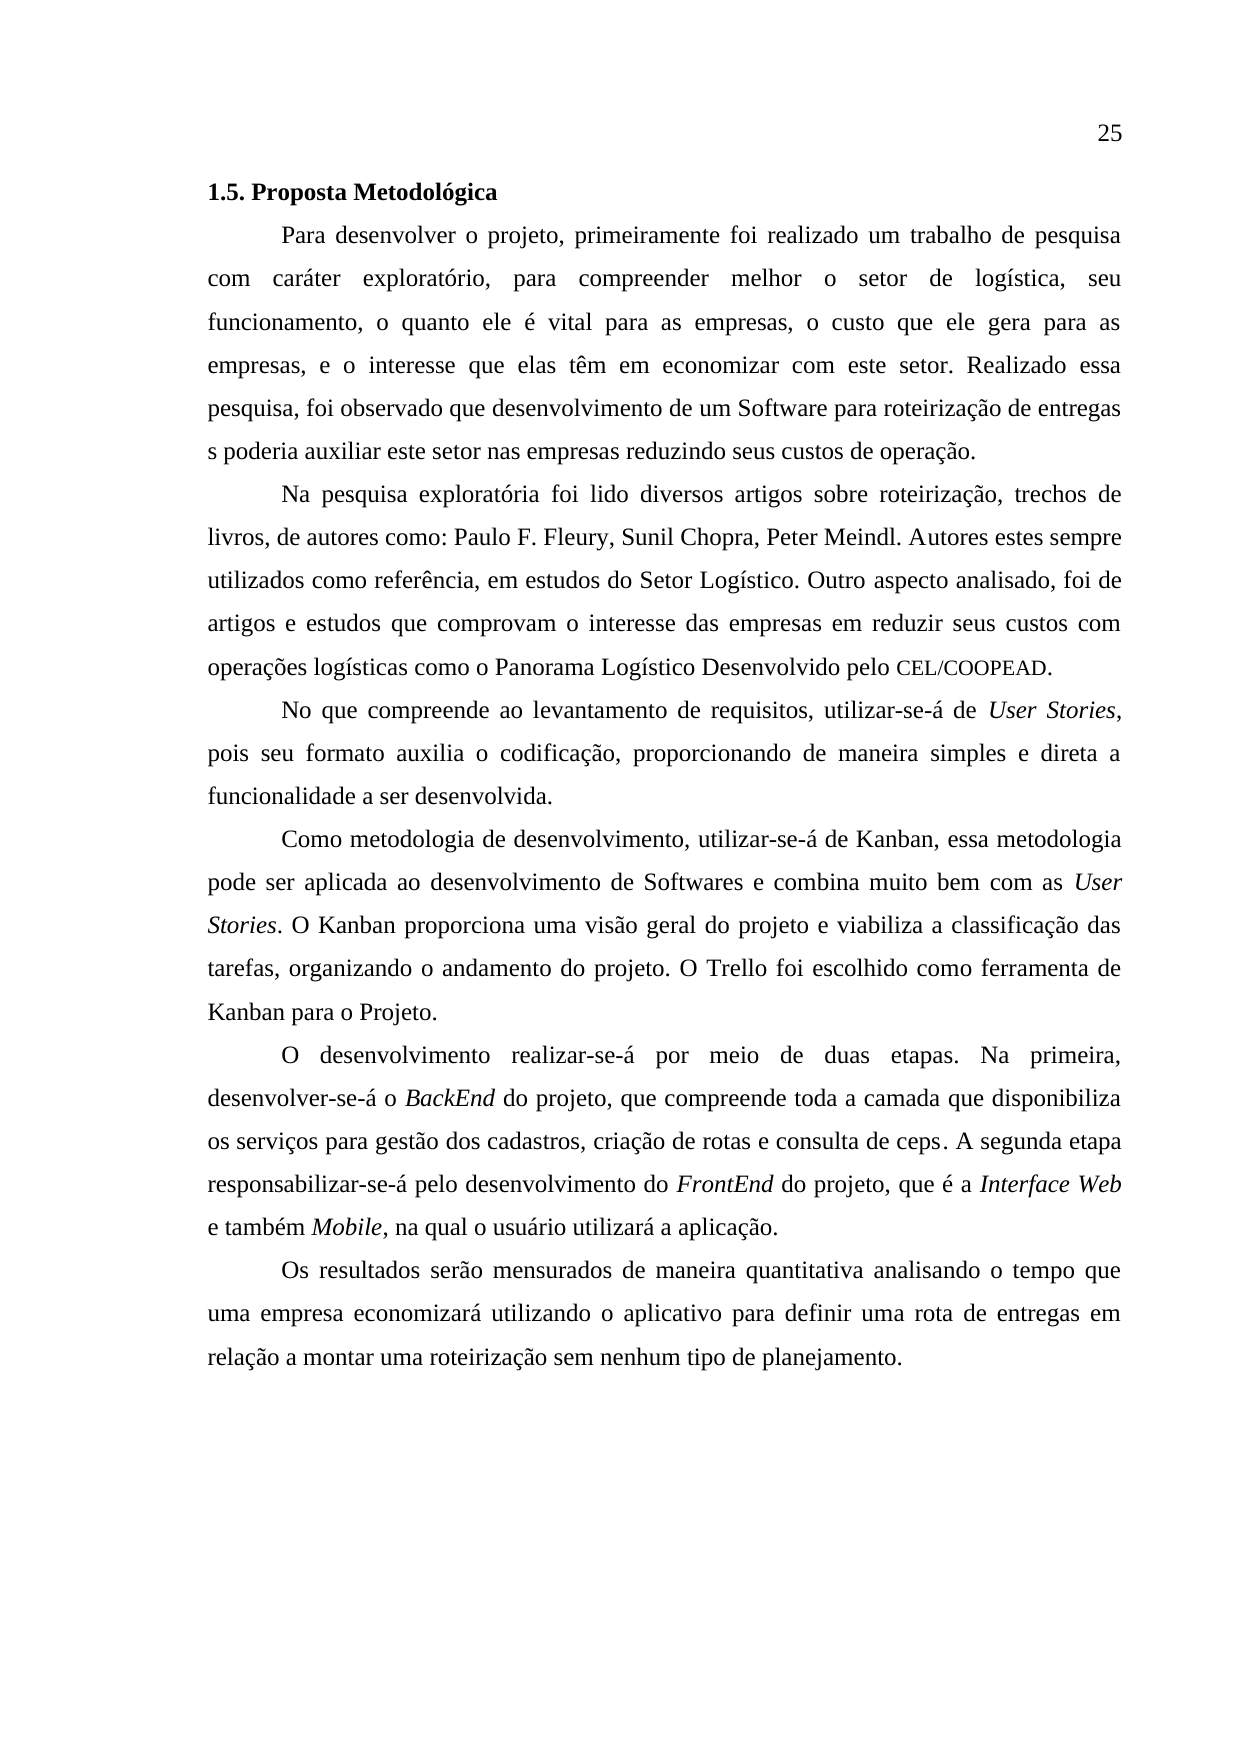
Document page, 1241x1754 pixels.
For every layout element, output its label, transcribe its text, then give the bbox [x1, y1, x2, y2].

text Os resultados serão mensurados de maneira quantitativa analisando o tempo que uma empresa economizará utilizando o aplicativo para definir uma rota de entregas em relação a montar uma roteirização sem nenhum tipo de planejamento. [207, 1255, 1122, 1370]
text O desenvolvimento realizar-se-á por meio de duas etapas. Na primeira, desenvolver-se-á o BackEnd do projeto, que compreende toda a camada que disponibiliza os serviços para gestão dos cadastros, criação de rotas e consulta de ceps. A segunda etapa responsabilizar-se-á pelo desenvolvimento do FrontEnd do projeto, que é a Interface Web e também Mobile, na qual o usuário utilizará a aplicação. [207, 1040, 1122, 1241]
subtitle Proposta Metodológica [177, 177, 1122, 206]
text Na pesquisa exploratória foi lido diversos artigos sobre roteirização, trechos de livros, de autores como: Paulo F. Fleury, Sunil Chopra, Peter Meindl. Autores estes sempre utilizados como referência, em estudos do Setor Logístico. Outro aspecto analisado, foi de artigos e estudos que comprovam o interesse das empresas em reduzir seus custos com operações logísticas como o Panorama Logístico Desenvolvido pelo CEL/COOPEAD. [207, 479, 1122, 680]
text Como metodologia de desenvolvimento, utilizar-se-á de Kanban, essa metodologia pode ser aplicada ao desenvolvimento de Softwares e combina muito bem com as User Stories. O Kanban proporciona uma visão geral do projeto e viabiliza a classificação das tarefas, organizando o andamento do projeto. O Trello foi escolhido como ferramenta de Kanban para o Projeto. [207, 824, 1122, 1025]
text Para desenvolver o projeto, primeiramente foi realizado um trabalho de pesquisa com caráter exploratório, para compreender melhor o setor de logística, seu funcionamento, o quanto ele é vital para as empresas, o custo que ele gera para as empresas, e o interesse que elas têm em economizar com este setor. Realizado essa pesquisa, foi observado que desenvolvimento de um Software para roteirização de entregas s poderia auxiliar este setor nas empresas reduzindo seus custos de operação. [207, 220, 1122, 465]
text No que compreende ao levantamento de requisitos, utilizar-se-á de User Stories, pois seu formato auxilia o codificação, proporcionando de maneira simples e direta a funcionalidade a ser desenvolvida. [207, 695, 1122, 810]
